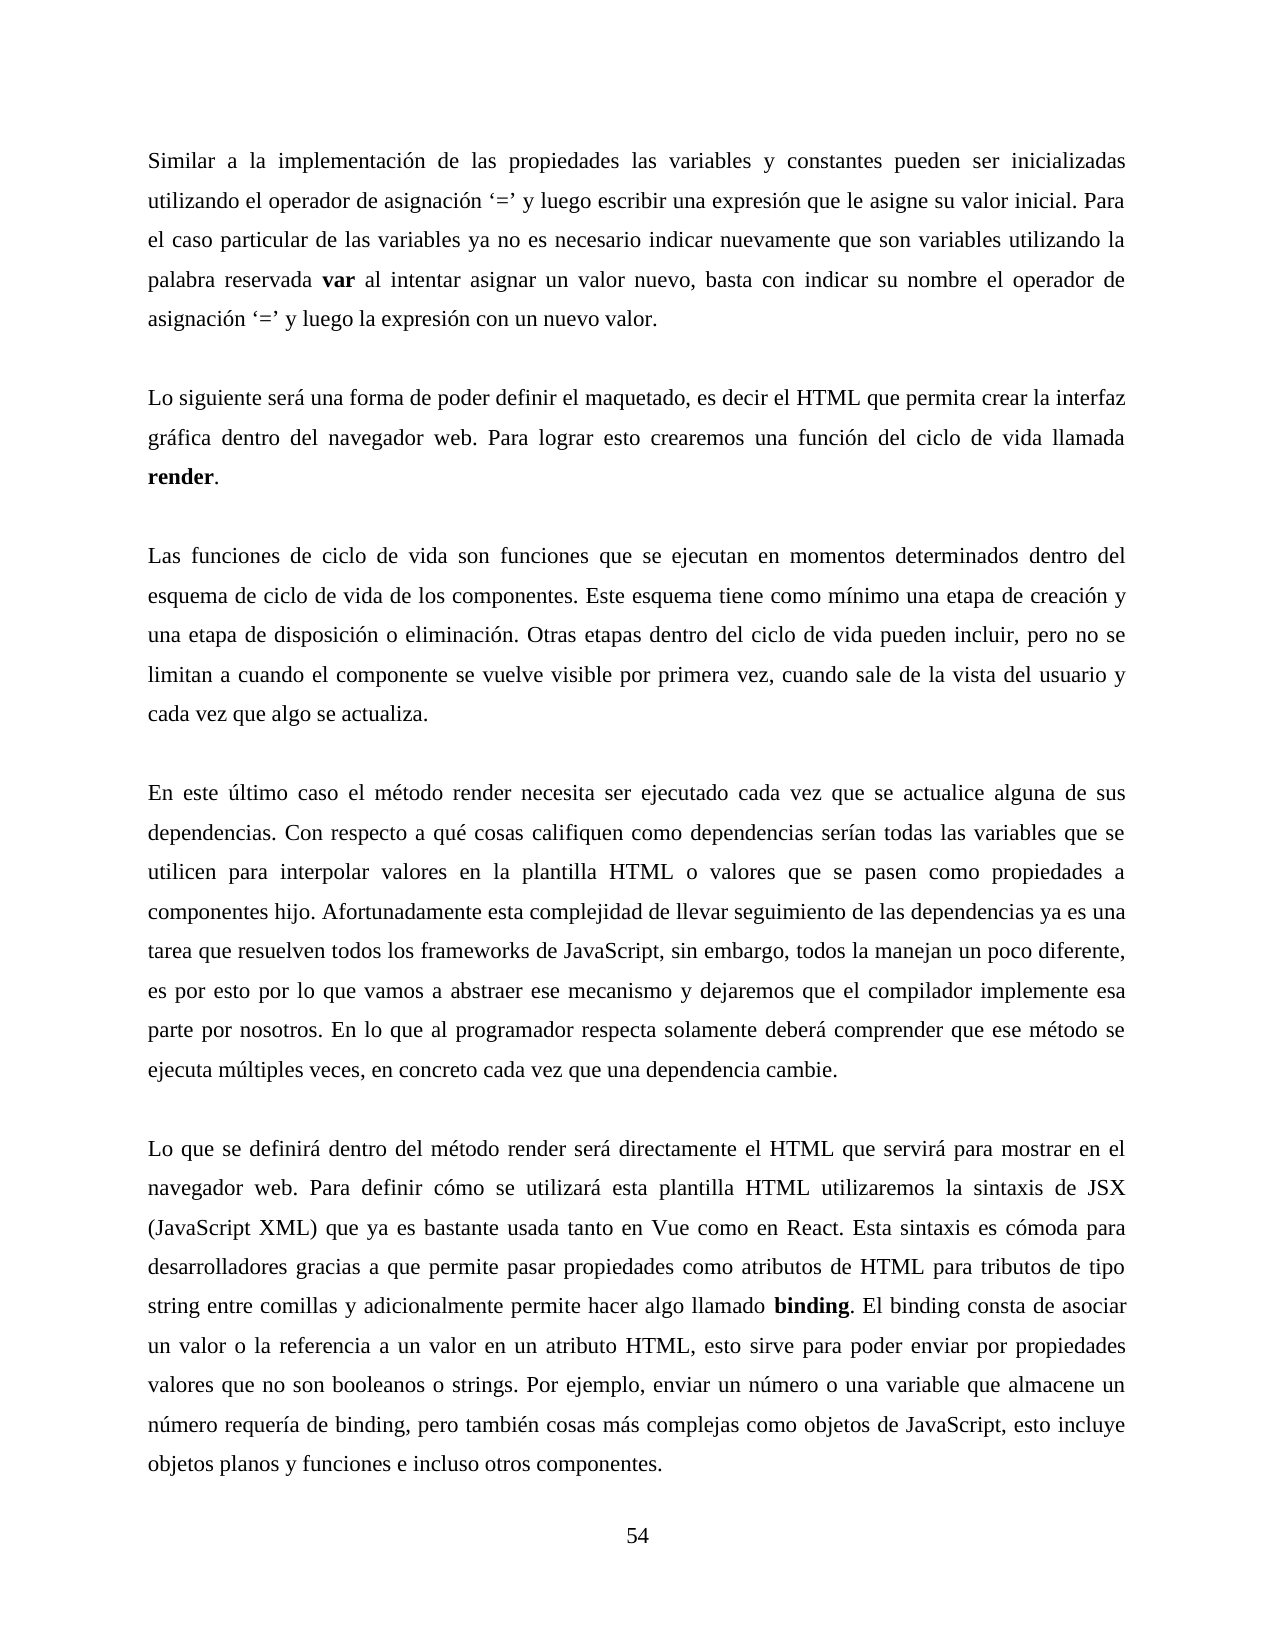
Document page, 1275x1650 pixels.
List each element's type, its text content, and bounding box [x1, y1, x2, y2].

text Similar a la implementación de las propiedades las variables y constantes pueden ser inicializadas utilizando el operador de asignación ‘=’ y luego escribir una expresión que le asigne su valor inicial. Para el caso particular de las variables ya no es necesario indicar nuevamente que son variables utilizando la palabra reservada var al intentar asignar un valor nuevo, basta con indicar su nombre el operador de asignación ‘=’ y luego la expresión con un nuevo valor. [148, 148, 1127, 332]
text En este último caso el método render necesita ser ejecutado cada vez que se actualice alguna de sus dependencias. Con respecto a qué cosas califiquen como dependencias serían todas las variables que se utilicen para interpolar valores en la plantilla HTML o valores que se pasen como propiedades a componentes hijo. Afortunadamente esta complejidad de llevar seguimiento de las dependencias ya es una tarea que resuelven todos los frameworks de JavaScript, sin embargo, todos la manejan un poco diferente, es por esto por lo que vamos a abstraer ese mecanismo y dejaremos que el compilador implemente esa parte por nosotros. En lo que al programador respecta solamente deberá comprender que ese método se ejecuta múltiples veces, en concreto cada vez que una dependencia cambie. [148, 779, 1127, 1082]
text Lo siguiente será una forma de poder definir el maquetado, es decir el HTML que permita crear la interfaz gráfica dentro del navegador web. Para lograr esto crearemos una función del ciclo de vida llamada render. [148, 384, 1127, 490]
text Las funciones de ciclo de vida son funciones que se ejecutan en momentos determinados dentro del esquema de ciclo de vida de los componentes. Este esquema tiene como mínimo una etapa de creación y una etapa de disposición o eliminación. Otras etapas dentro del ciclo de vida pueden incluir, pero no se limitan a cuando el componente se vuelve visible por primera vez, cuando sale de la vista del usuario y cada vez que algo se actualiza. [148, 542, 1127, 727]
text Lo que se definirá dentro del método render será directamente el HTML que servirá para mostrar en el navegador web. Para definir cómo se utilizará esta plantilla HTML utilizaremos la sintaxis de JSX (JavaScript XML) que ya es bastante usada tanto en Vue como en React. Esta sintaxis es cómoda para desarrolladores gracias a que permite pasar propiedades como atributos de HTML para tributos de tipo string entre comillas y adicionalmente permite hacer algo llamado binding. El binding consta de asociar un valor o la referencia a un valor en un atributo HTML, esto sirve para poder enviar por propiedades valores que no son booleanos o strings. Por ejemplo, enviar un número o una variable que almacene un número requería de binding, pero también cosas más complejas como objetos de JavaScript, esto incluye objetos planos y funciones e incluso otros componentes. [148, 1134, 1127, 1477]
